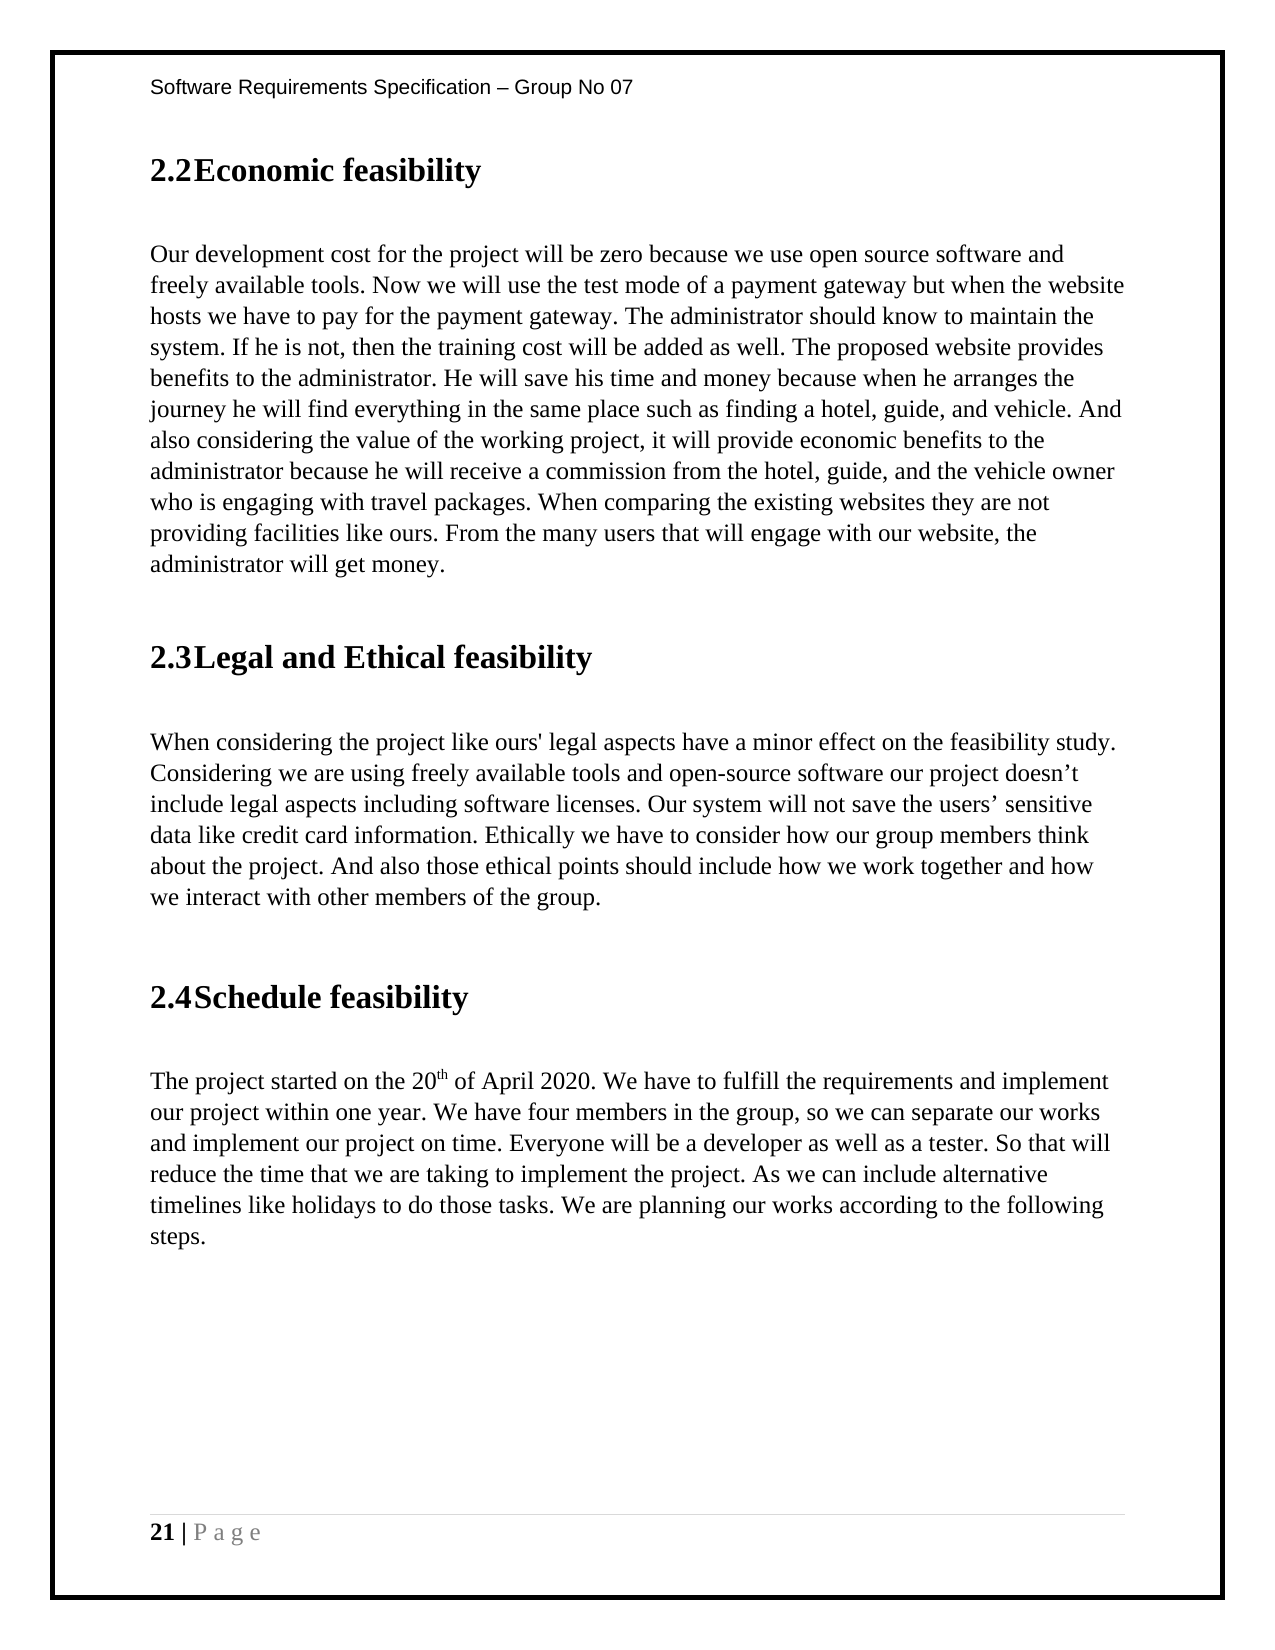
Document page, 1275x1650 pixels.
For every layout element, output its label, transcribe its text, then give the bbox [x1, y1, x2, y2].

subtitle Legal and Ethical feasibility [150, 637, 1125, 676]
subtitle Schedule feasibility [150, 977, 1125, 1016]
text When considering the project like ours' legal aspects have a minor effect on the feasibility study. Considering we are using freely available tools and open-source software our project doesn’t include legal aspects including software licenses. Our system will not save the users’ sensitive data like credit card information. Ethically we have to consider how our group members think about the project. And also those ethical points should include how we work together and how we interact with other members of the group. [150, 727, 1125, 911]
text The project started on the 20th of April 2020. We have to fulfill the requirements and implement our project within one year. We have four members in the group, so we can separate our works and implement our project on time. Everyone will be a developer as well as a tester. So that will reduce the time that we are taking to implement the project. As we can include alternative timelines like holidays to do those tasks. We are planning our works according to the following steps. [150, 1066, 1125, 1250]
subtitle Economic feasibility [150, 150, 1125, 188]
text Our development cost for the project will be zero because we use open source software and freely available tools. Now we will use the test mode of a payment gateway but when the website hosts we have to pay for the payment gateway. The administrator should know to maintain the system. If he is not, then the training cost will be added as well. The proposed website provides benefits to the administrator. He will save his time and money because when he arranges the journey he will find everything in the same place such as finding a hotel, guide, and vehicle. And also considering the value of the working project, it will provide economic benefits to the administrator because he will receive a commission from the hotel, guide, and the vehicle owner who is engaging with travel packages. When comparing the existing websites they are not providing facilities like ours. From the many users that will engage with our website, the administrator will get money. [150, 239, 1125, 578]
